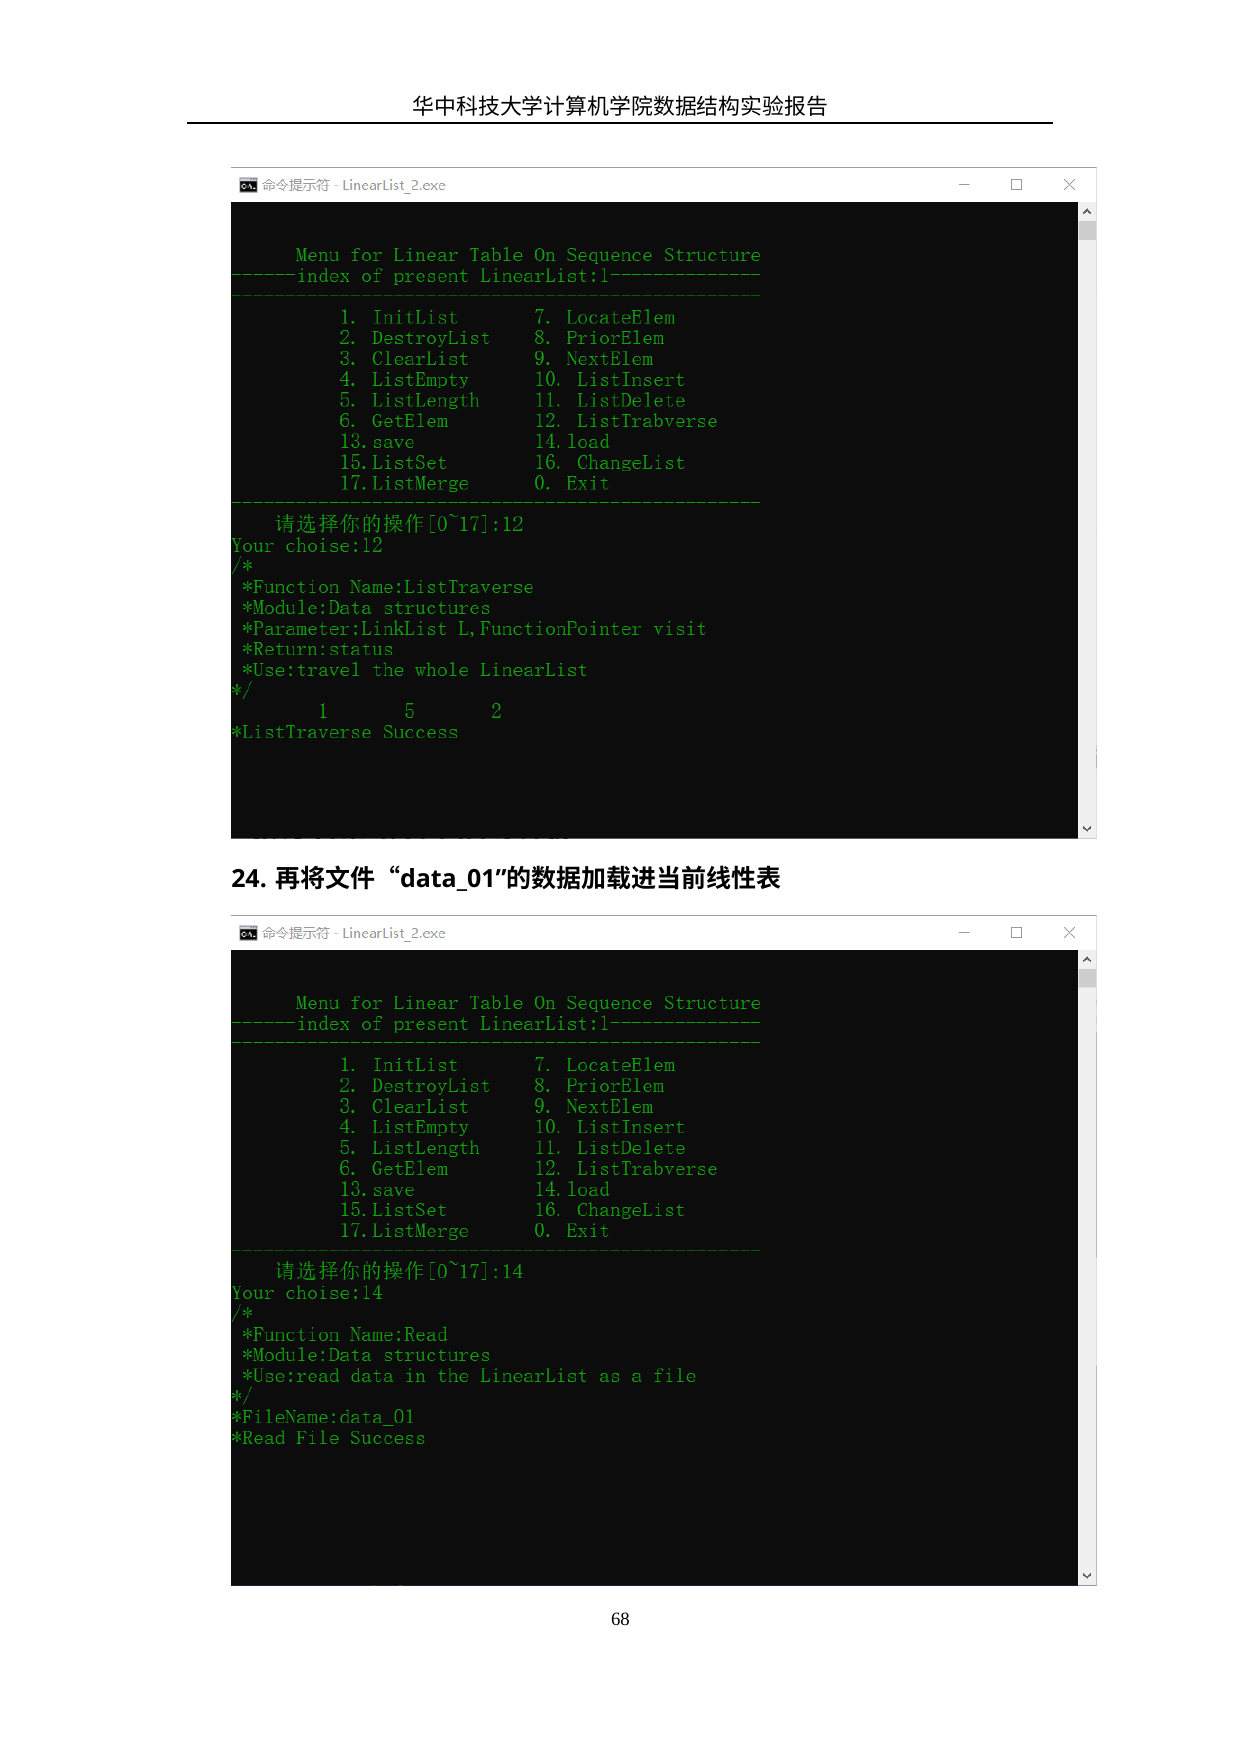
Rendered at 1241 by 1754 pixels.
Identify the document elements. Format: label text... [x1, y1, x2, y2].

picture [231, 167, 1097, 839]
picture [231, 915, 1097, 1586]
list 再将文件“data_01”的数据加载进当前线性表 [187, 844, 1053, 909]
